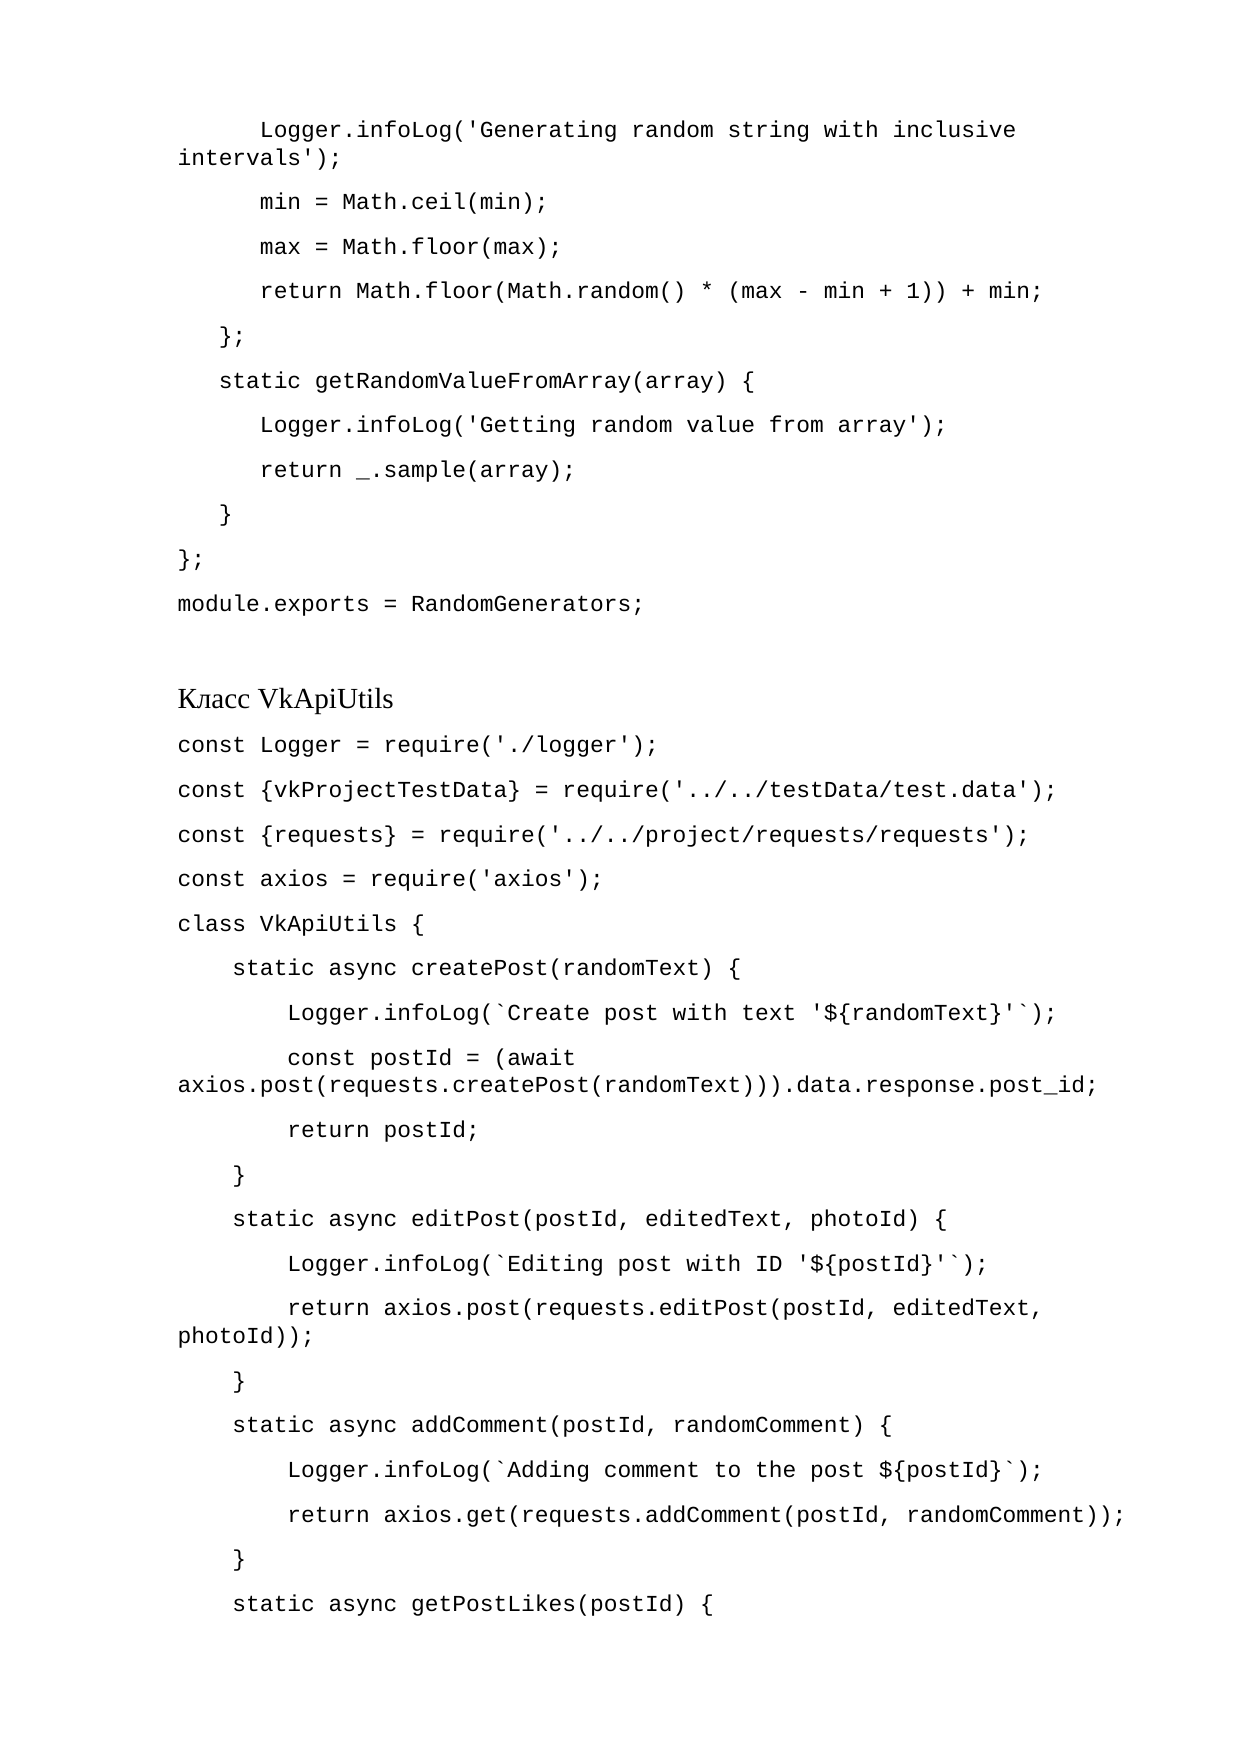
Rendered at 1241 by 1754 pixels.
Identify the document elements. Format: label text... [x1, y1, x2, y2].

text const axios = require('axios'); [177, 868, 1152, 893]
text Logger.infoLog('Getting random value from array'); [177, 413, 1152, 439]
text return Math.floor(Math.random() * (max - min + 1)) + min; [177, 280, 1152, 306]
text return axios.post(requests.editPost(postId, editedText, photoId)); [177, 1297, 1152, 1351]
text static async addComment(postId, randomComment) { [177, 1414, 1152, 1440]
text const postId = (await axios.post(requests.createPost(randomText))).data.response.post_id; [177, 1046, 1152, 1100]
text }; [177, 547, 1152, 573]
text module.exports = RandomGenerators; [177, 592, 1152, 618]
text } [177, 503, 1152, 529]
text static async getPostLikes(postId) { [177, 1592, 1152, 1618]
text class VkApiUtils { [177, 912, 1152, 938]
text min = Math.ceil(min); [177, 191, 1152, 217]
text Logger.infoLog('Generating random string with inclusive intervals'); [177, 118, 1152, 172]
text return axios.get(requests.addComment(postId, randomComment)); [177, 1503, 1152, 1529]
text }; [177, 324, 1152, 350]
text max = Math.floor(max); [177, 235, 1152, 261]
text Logger.infoLog(`Editing post with ID '${postId}'`); [177, 1252, 1152, 1278]
text } [177, 1548, 1152, 1573]
text static getRandomValueFromArray(array) { [177, 369, 1152, 395]
text const {vkProjectTestData} = require('../../testData/test.data'); [177, 778, 1152, 804]
text return postId; [177, 1118, 1152, 1144]
text const {requests} = require('../../project/requests/requests'); [177, 823, 1152, 849]
text static async createPost(randomText) { [177, 957, 1152, 983]
text } [177, 1369, 1152, 1395]
text static async editPost(postId, editedText, photoId) { [177, 1208, 1152, 1233]
text Logger.infoLog(`Adding comment to the post ${postId}`); [177, 1458, 1152, 1484]
text } [177, 1163, 1152, 1189]
text Класс VkApiUtils [177, 681, 1152, 714]
text return _.sample(array); [177, 458, 1152, 484]
text Logger.infoLog(`Create post with text '${randomText}'`); [177, 1001, 1152, 1027]
text const Logger = require('./logger'); [177, 734, 1152, 760]
